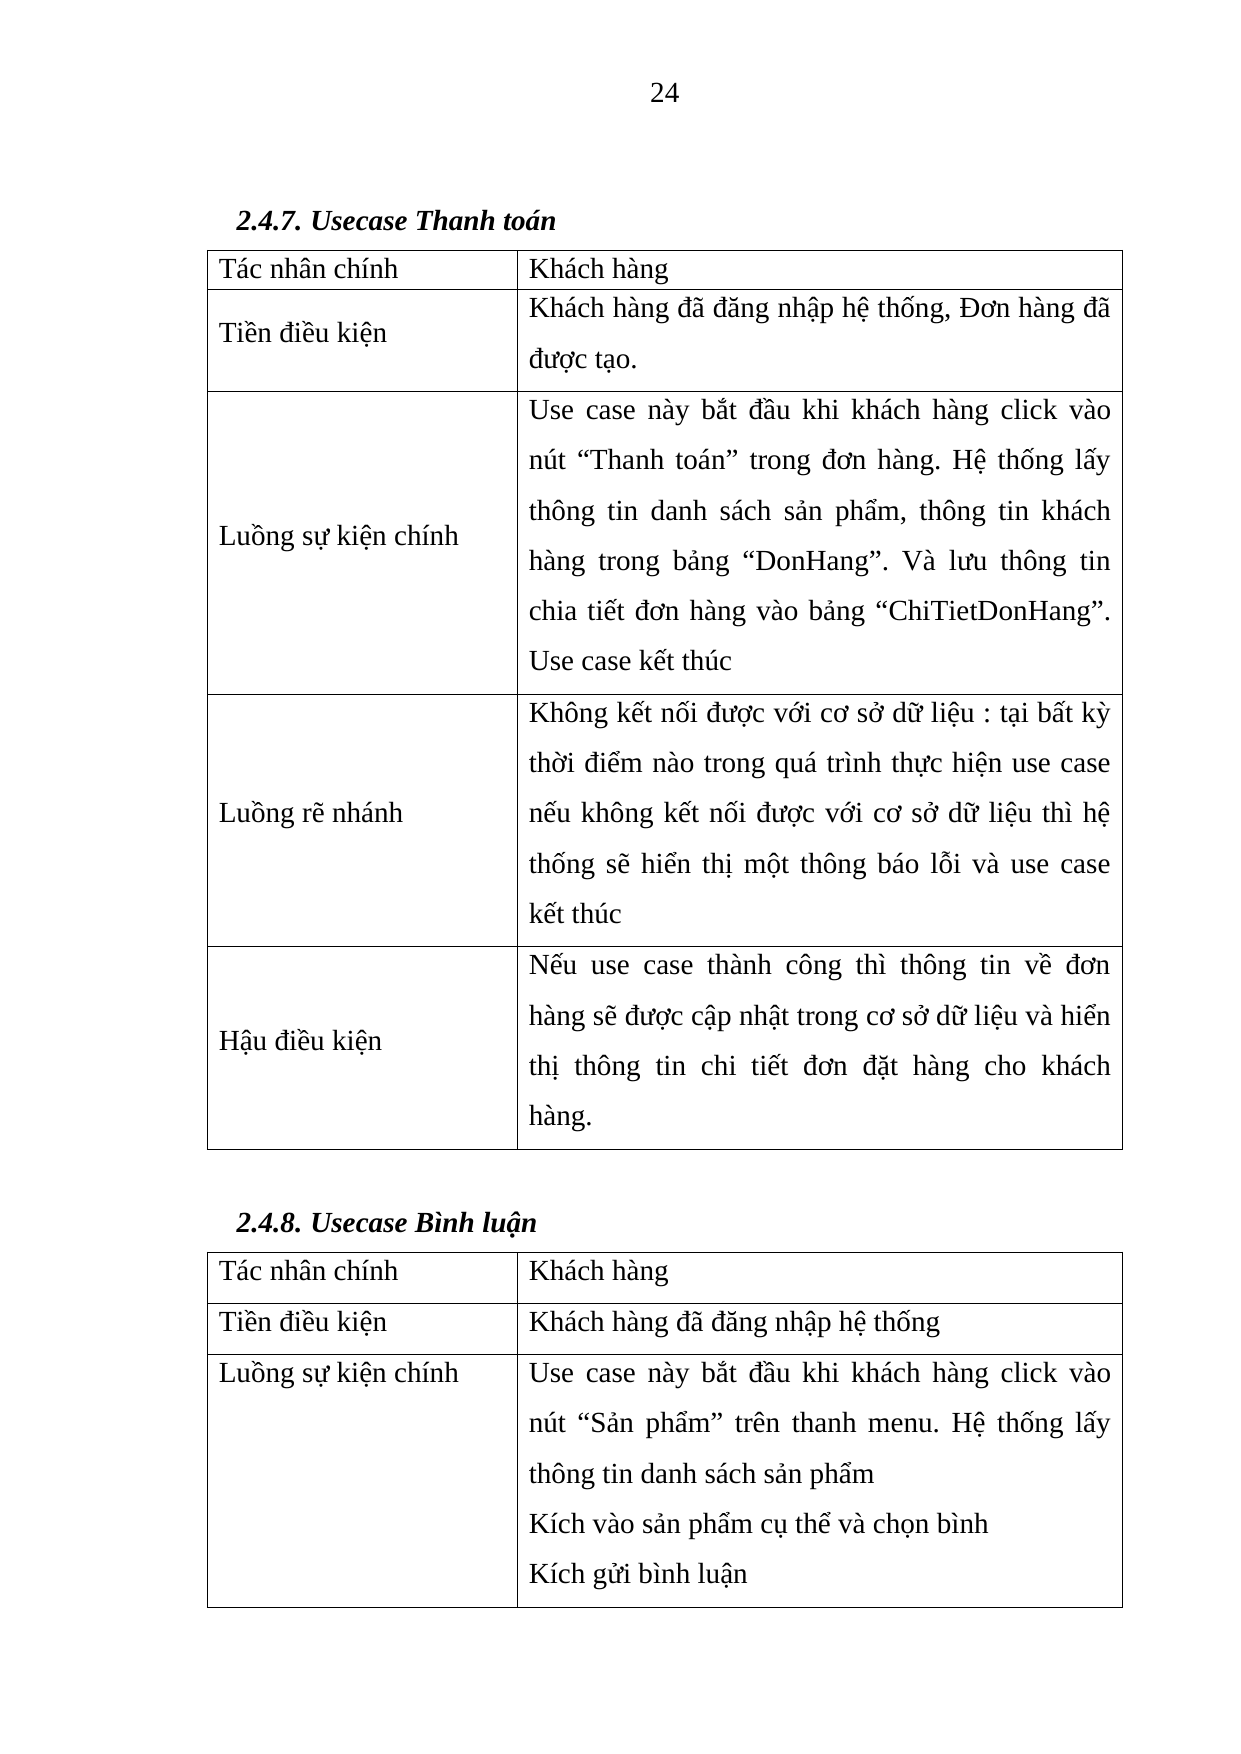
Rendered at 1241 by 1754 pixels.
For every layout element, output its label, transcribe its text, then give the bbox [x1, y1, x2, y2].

table_cell Khách hàng đã đăng nhập hệ thống [518, 1304, 1122, 1354]
table_cell Luồng sự kiện chính [208, 1355, 517, 1607]
table_header Khách hàng [518, 251, 1122, 289]
table_header Tác nhân chính [208, 251, 517, 289]
table_cell Khách hàng đã đăng nhập hệ thống, Đơn hàng đã được tạo. [518, 290, 1122, 391]
table_header Khách hàng [518, 1253, 1122, 1303]
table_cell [518, 1355, 1122, 1607]
subtitle Usecase Bình luận [236, 1205, 1122, 1238]
table_cell Tiền điều kiện [208, 1304, 517, 1354]
table_cell Use case này bắt đầu khi khách hàng click vào nút “Thanh toán” trong đơn hàng. Hệ thống lấy thông tin danh sách sản phẩm, thông tin khách hàng trong bảng “DonHang”. Và lưu thông tin chia tiết đơn hàng vào bảng “ChiTietDonHang”. Use case kết thúc [518, 392, 1122, 694]
subtitle Usecase Thanh toán [236, 203, 1122, 236]
table_header Tác nhân chính [208, 1253, 517, 1303]
table_cell Luồng rẽ nhánh [208, 695, 517, 946]
table_cell Luồng sự kiện chính [208, 392, 517, 694]
table_cell Nếu use case thành công thì thông tin về đơn hàng sẽ được cập nhật trong cơ sở dữ liệu và hiển thị thông tin chi tiết đơn đặt hàng cho khách hàng. [518, 947, 1122, 1148]
table_cell Tiền điều kiện [208, 290, 517, 391]
table_cell Hậu điều kiện [208, 947, 517, 1148]
table_cell Không kết nối được với cơ sở dữ liệu : tại bất kỳ thời điểm nào trong quá trình thực hiện use case nếu không kết nối được với cơ sở dữ liệu thì hệ thống sẽ hiển thị một thông báo lỗi và use case kết thúc [518, 695, 1122, 946]
